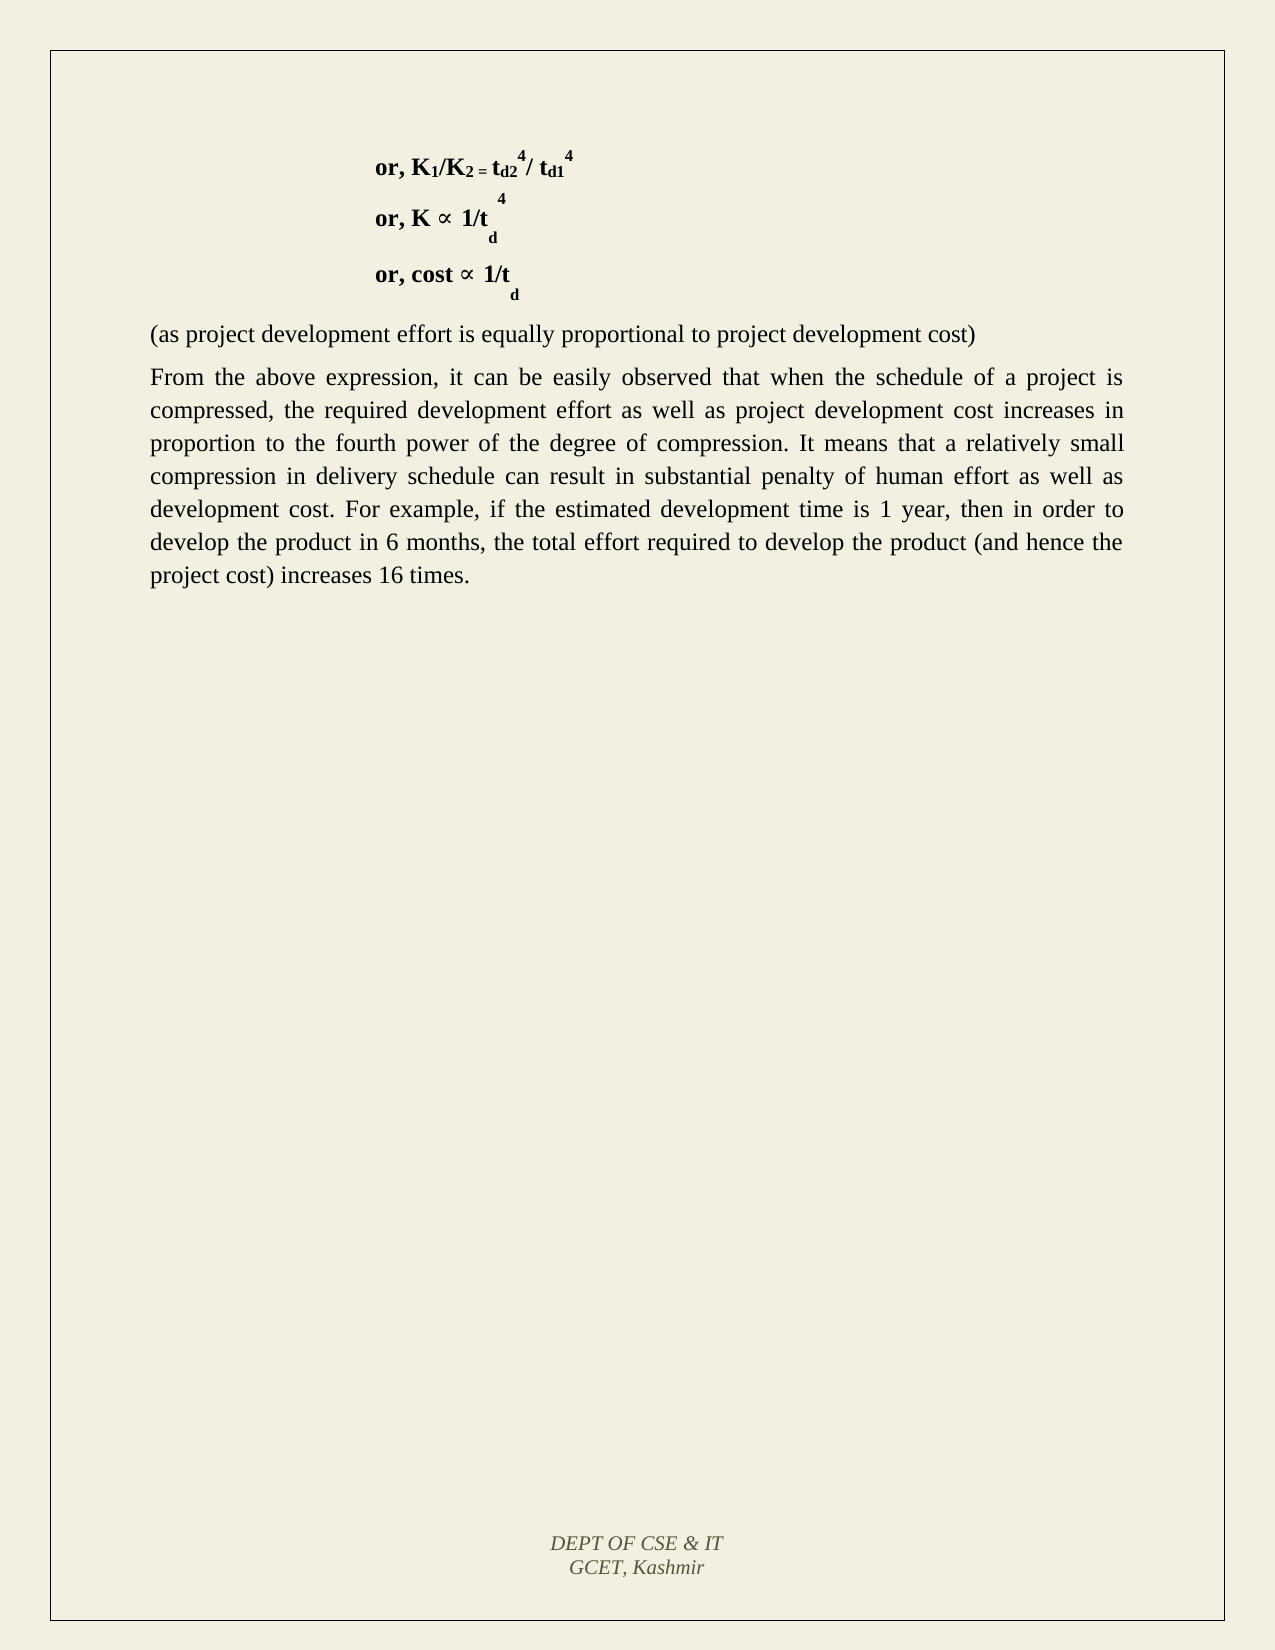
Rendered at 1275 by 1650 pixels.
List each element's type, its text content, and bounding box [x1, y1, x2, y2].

text d [112, 231, 874, 247]
text 4 [112, 192, 891, 207]
subtitle or, K ∝ 1/t [375, 207, 1162, 231]
subtitle or, cost ∝ 1/t [375, 262, 1162, 288]
text or, K1/K2 = td24/ td14 [375, 146, 1162, 181]
text DEPT OF CSE & IT [112, 1531, 1162, 1555]
text (as project development effort is equally proportional to project development cost) [150, 319, 1162, 347]
text From the above expression, it can be easily observed that when the schedule of a project is compressed, the required development effort as well as project development cost increases in proportion to the fourth power of the degree of compression. It means that a relatively small compression in delivery schedule can result in substantial penalty of human effort as well as development cost. For example, if the estimated development time is 1 year, then in order to develop the product in 6 months, the total effort required to develop the product (and hence the project cost) increases 16 times. [150, 362, 1125, 589]
text d [112, 288, 918, 303]
text GCET, Kashmir [113, 1555, 1162, 1579]
